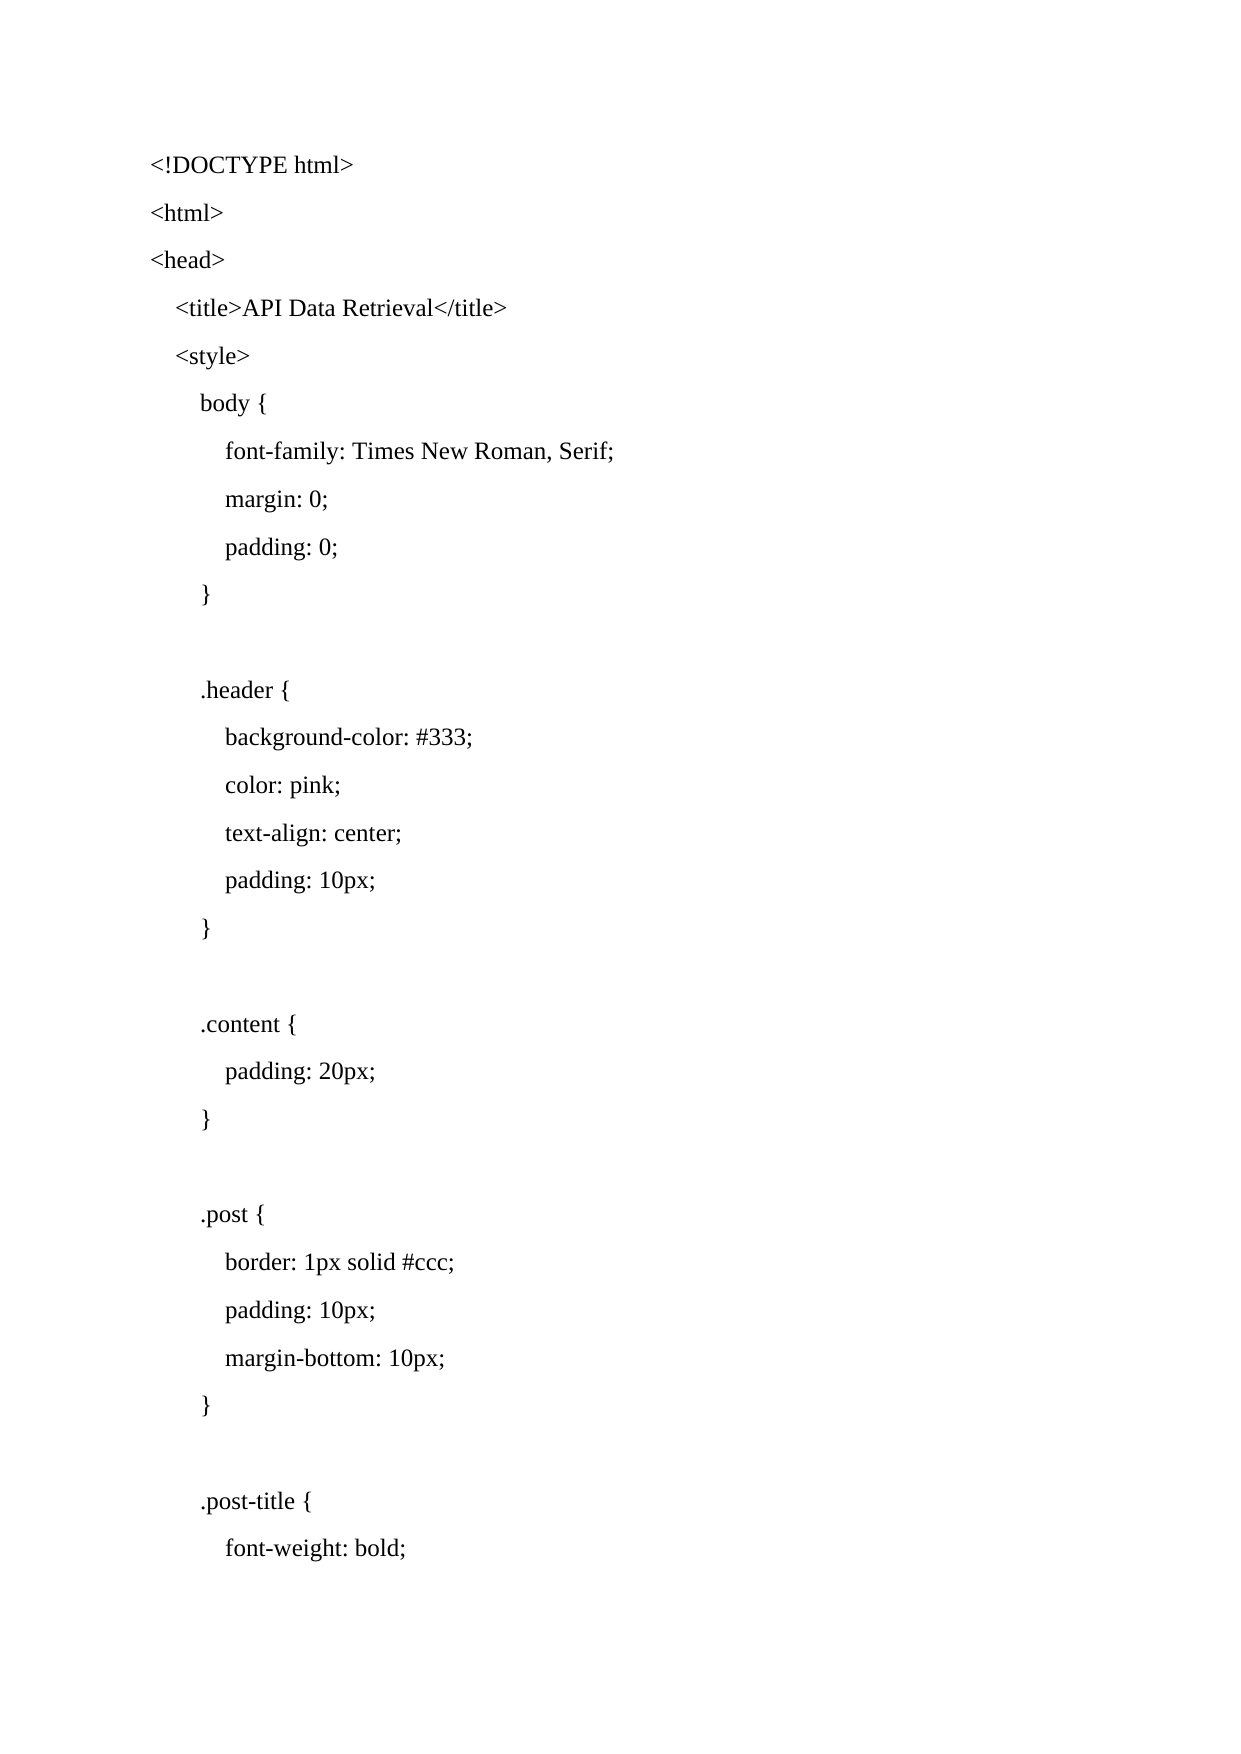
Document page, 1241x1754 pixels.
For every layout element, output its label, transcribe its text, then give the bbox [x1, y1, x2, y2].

text color: pink; [150, 770, 1090, 799]
text font-weight: bold; [150, 1533, 1090, 1562]
text <!DOCTYPE html> [150, 150, 1090, 179]
text <style> [150, 341, 1090, 369]
text .content { [150, 1009, 1090, 1037]
text margin: 0; [150, 484, 1090, 513]
text .post-title { [150, 1486, 1090, 1514]
text <title>API Data Retrieval</title> [150, 293, 1090, 322]
text <html> [150, 198, 1090, 226]
text margin-bottom: 10px; [150, 1343, 1090, 1371]
text } [150, 913, 1090, 942]
text padding: 10px; [150, 1295, 1090, 1324]
text } [150, 1104, 1090, 1133]
text border: 1px solid #ccc; [150, 1247, 1090, 1276]
text padding: 0; [150, 532, 1090, 560]
text padding: 10px; [150, 866, 1090, 894]
text } [150, 579, 1090, 608]
text <head> [150, 245, 1090, 274]
text text-align: center; [150, 818, 1090, 847]
text .post { [150, 1199, 1090, 1228]
text padding: 20px; [150, 1056, 1090, 1085]
text .header { [150, 675, 1090, 703]
text body { [150, 388, 1090, 417]
text font-family: Times New Roman, Serif; [150, 436, 1090, 465]
text } [150, 1390, 1090, 1419]
text background-color: #333; [150, 722, 1090, 751]
